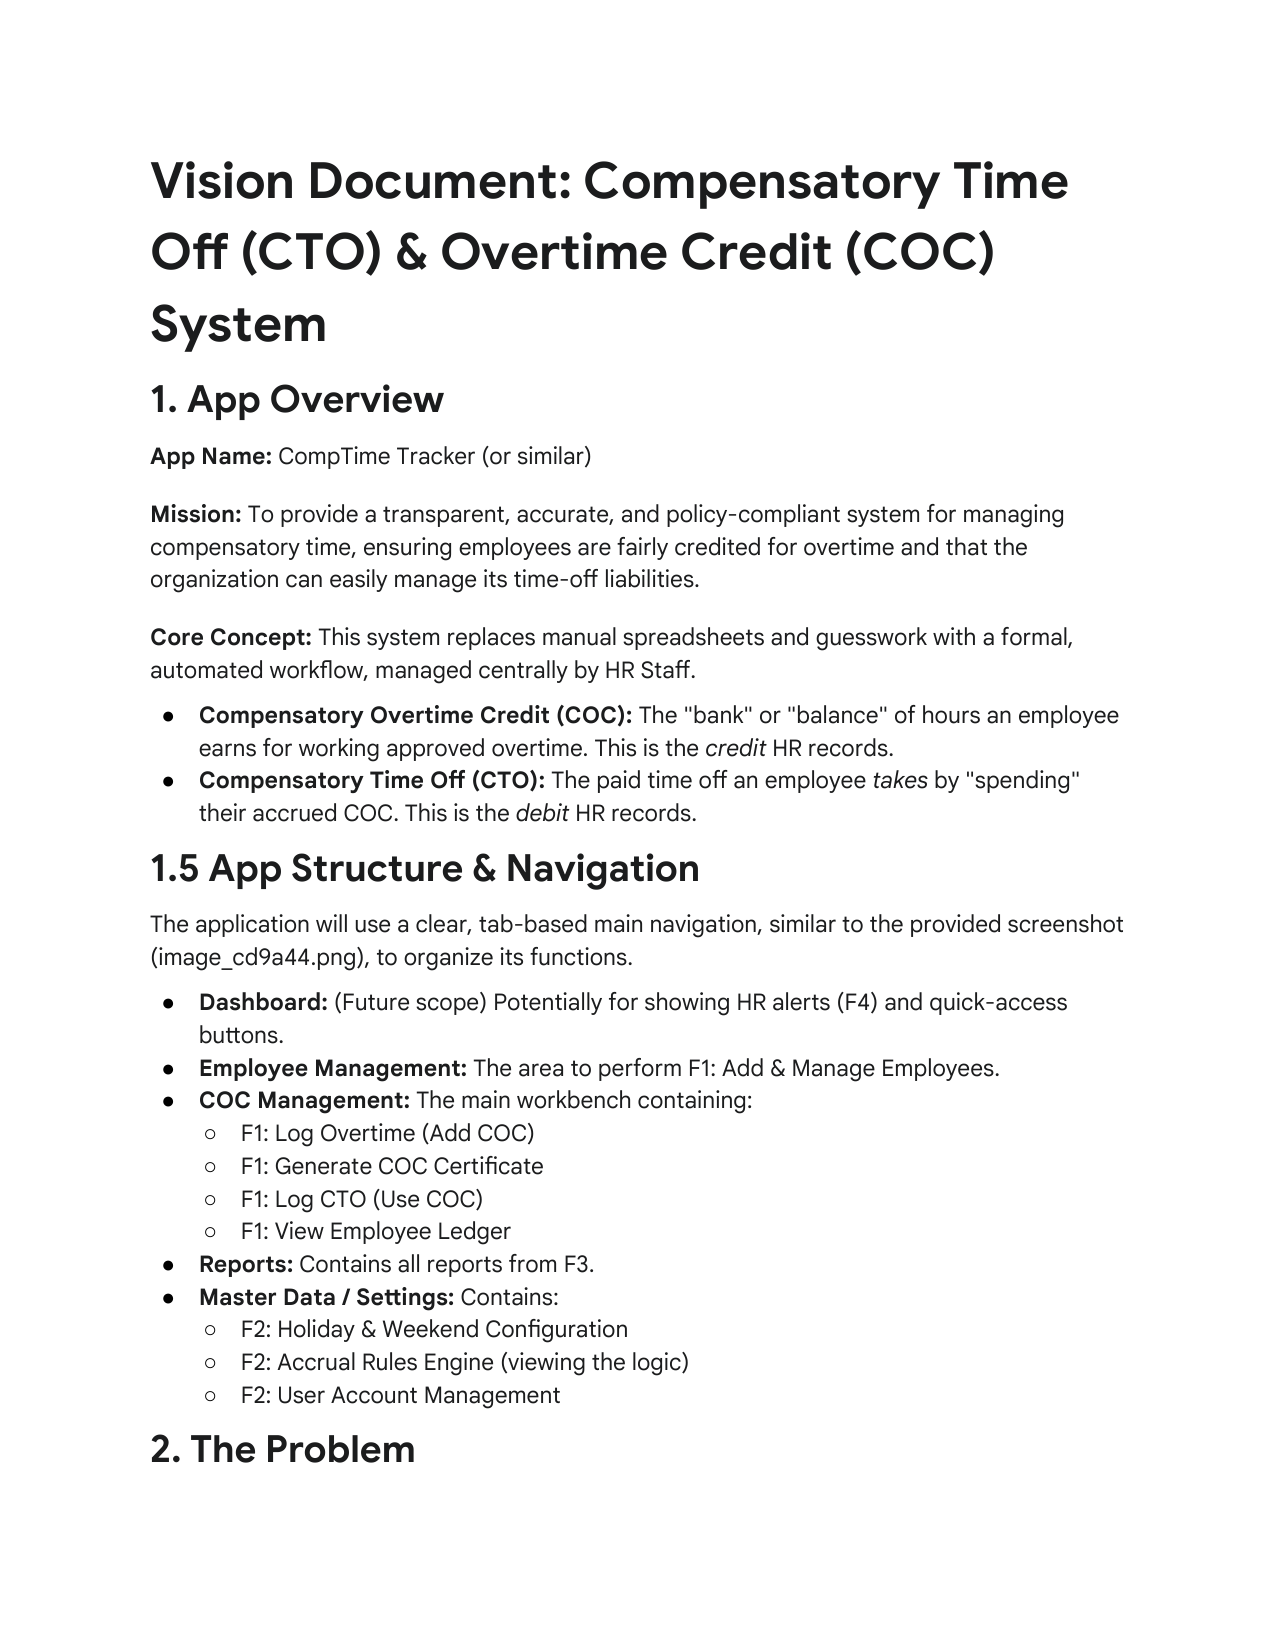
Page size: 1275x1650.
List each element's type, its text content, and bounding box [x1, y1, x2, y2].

list F1: Log Overtime (Add COC) [203, 1119, 1125, 1148]
subtitle 1. App Overview [150, 377, 1125, 423]
list F1: View Employee Ledger [203, 1218, 1125, 1246]
list F2: Holiday & Weekend Configuration [203, 1316, 1125, 1344]
list COC Management: The main workbench containing: [161, 1087, 1125, 1116]
subtitle Vision Document: Compensatory Time Off (CTO) & Overtime Credit (COC) System [150, 150, 1125, 355]
list Compensatory Time Off (CTO): The paid time off an employee takes by "spending" their accrued COC. This is the debit HR records. [161, 767, 1125, 828]
text App Name: CompTime Tracker (or similar) [150, 443, 1125, 471]
list F2: User Account Management [203, 1381, 1125, 1410]
subtitle 1.5 App Structure & Navigation [150, 845, 1125, 892]
text Mission: To provide a transparent, accurate, and policy-compliant system for managing compensatory time, ensuring employees are fairly credited for overtime and that the organization can easily manage its time-off liabilities. [150, 500, 1125, 594]
list F2: Accrual Rules Engine (viewing the logic) [203, 1348, 1125, 1377]
list Dashboard: (Future scope) Potentially for showing HR alerts (F4) and quick-access buttons. [161, 989, 1125, 1050]
text The application will use a clear, tab-based main navigation, similar to the provided screenshot (image_cd9a44.png), to organize its functions. [150, 911, 1125, 972]
list Employee Management: The area to perform F1: Add & Manage Employees. [161, 1054, 1125, 1083]
list Compensatory Overtime Credit (COC): The "bank" or "balance" of hours an employee earns for working approved overtime. This is the credit HR records. [161, 701, 1125, 763]
list F1: Log CTO (Use COC) [203, 1185, 1125, 1214]
list Master Data / Settings: Contains: [161, 1283, 1125, 1312]
list Reports: Contains all reports from F3. [161, 1250, 1125, 1279]
text Core Concept: This system replaces manual spreadsheets and guesswork with a formal, automated workflow, managed centrally by HR Staff. [150, 623, 1125, 685]
list F1: Generate COC Certificate [203, 1152, 1125, 1181]
subtitle 2. The Problem [150, 1426, 1125, 1473]
